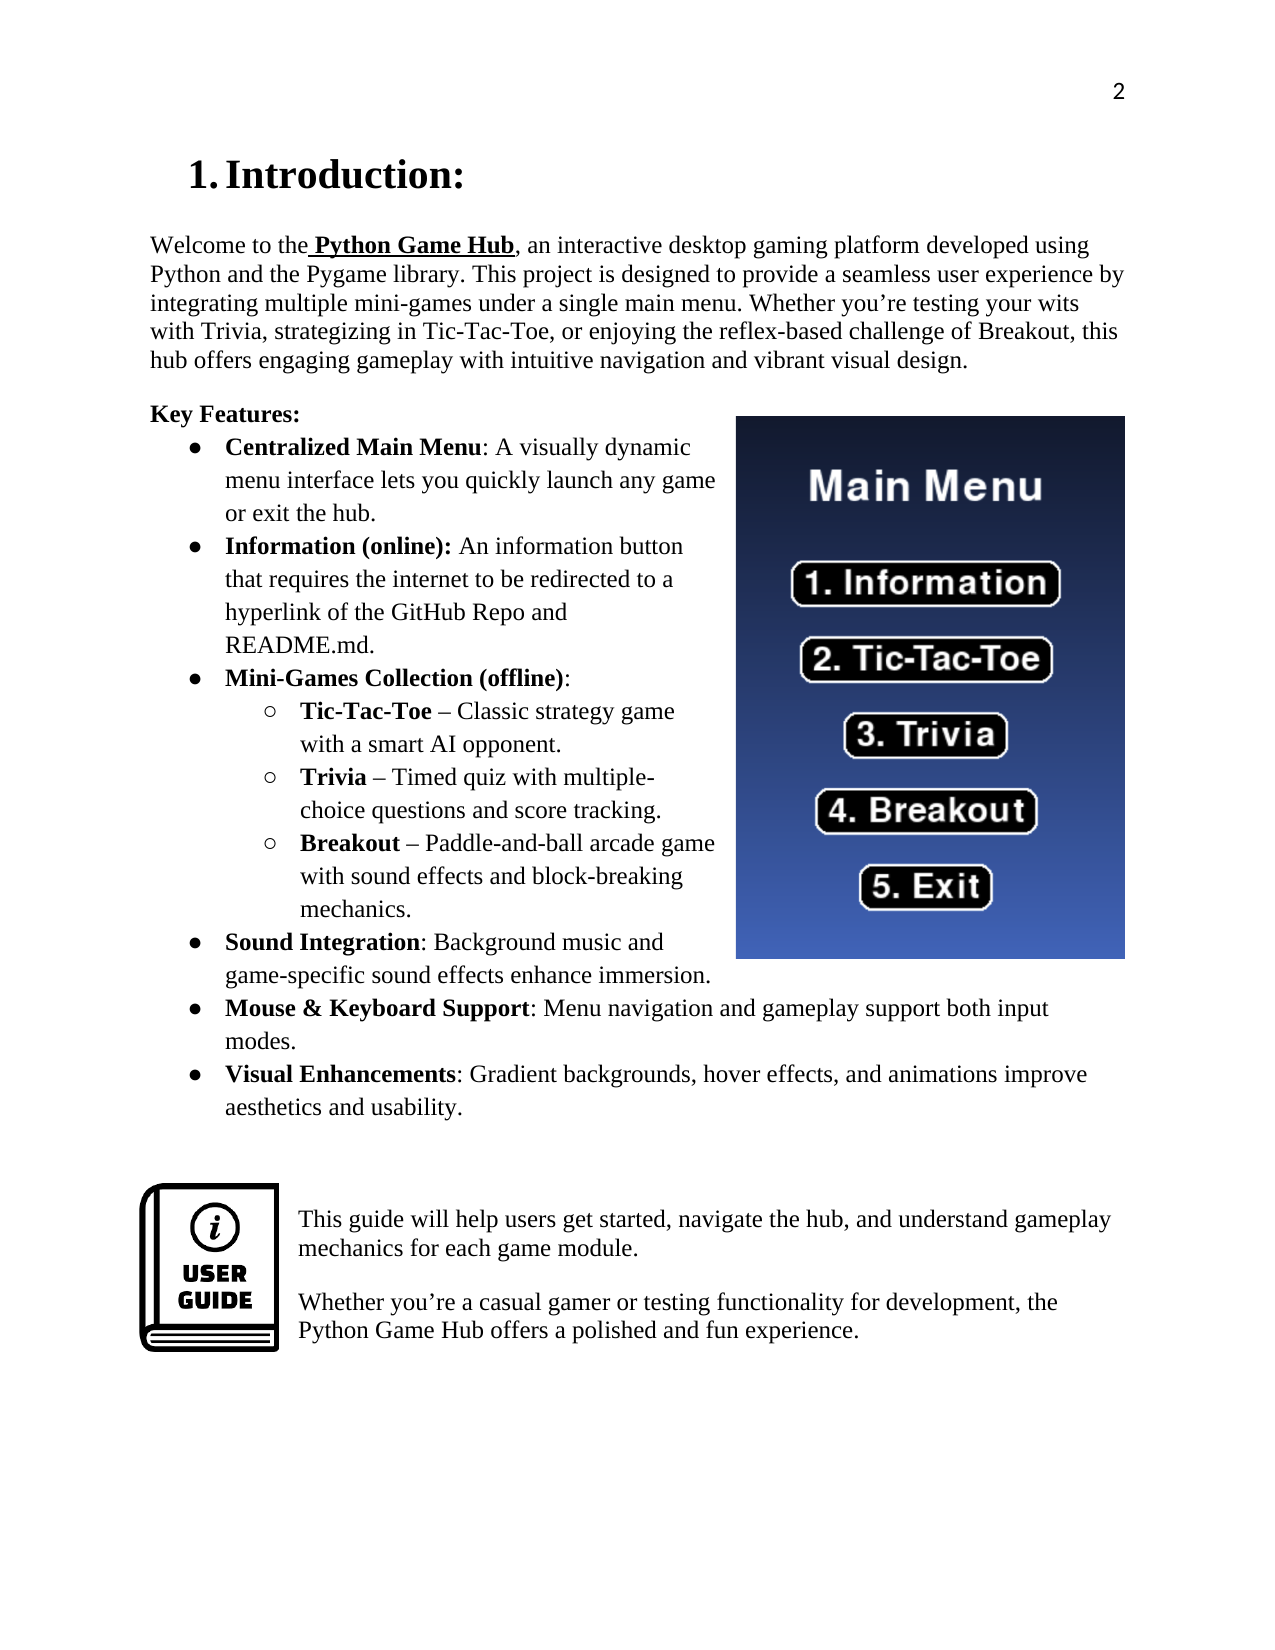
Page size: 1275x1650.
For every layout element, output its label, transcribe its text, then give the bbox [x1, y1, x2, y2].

subtitle Introduction: [187, 150, 1125, 198]
list Mini-Games Collection (offline): [187, 663, 735, 692]
list Information (online): An information button that requires the internet to be redirected to a hyperlink of the GitHub Repo and README.md. [187, 531, 735, 659]
list Centralized Main Menu: A visually dynamic menu interface lets you quickly launch any game or exit the hub. [187, 432, 735, 527]
list Trivia – Timed quiz with multiple-choice questions and score tracking. [262, 762, 735, 824]
text Welcome to the Python Game Hub, an interactive desktop gaming platform developed using Python and the Pygame library. This project is designed to provide a seamless user experience by integrating multiple mini-games under a single main menu. Whether you’re testing your wits with Trivia, strategizing in Tic-Tac-Toe, or enjoying the reflex-based challenge of Breakout, this hub offers engaging gameplay with intuitive navigation and vibrant visual design. [150, 230, 1125, 374]
picture [735, 416, 1125, 959]
list Breakout – Paddle-and-ball arcade game with sound effects and block-breaking mechanics. [262, 828, 735, 923]
text This guide will help users get started, navigate the hub, and understand gameplay mechanics for each game module. 🧐 [279, 1204, 1125, 1262]
list Tic-Tac-Toe – Classic strategy game with a smart AI opponent. [262, 696, 735, 758]
list Mouse & Keyboard Support: Menu navigation and gameplay support both input modes. [187, 993, 1125, 1055]
text Whether you’re a casual gamer or testing functionality for development, the Python Game Hub offers a polished and fun experience. 🎉 [279, 1287, 1125, 1344]
picture [139, 1183, 279, 1352]
text Key Features: [150, 399, 1125, 428]
list Sound Integration: Background music and game-specific sound effects enhance immersion. [187, 927, 1125, 989]
list Visual Enhancements: Gradient backgrounds, hover effects, and animations improve aesthetics and usability. [187, 1059, 1125, 1121]
